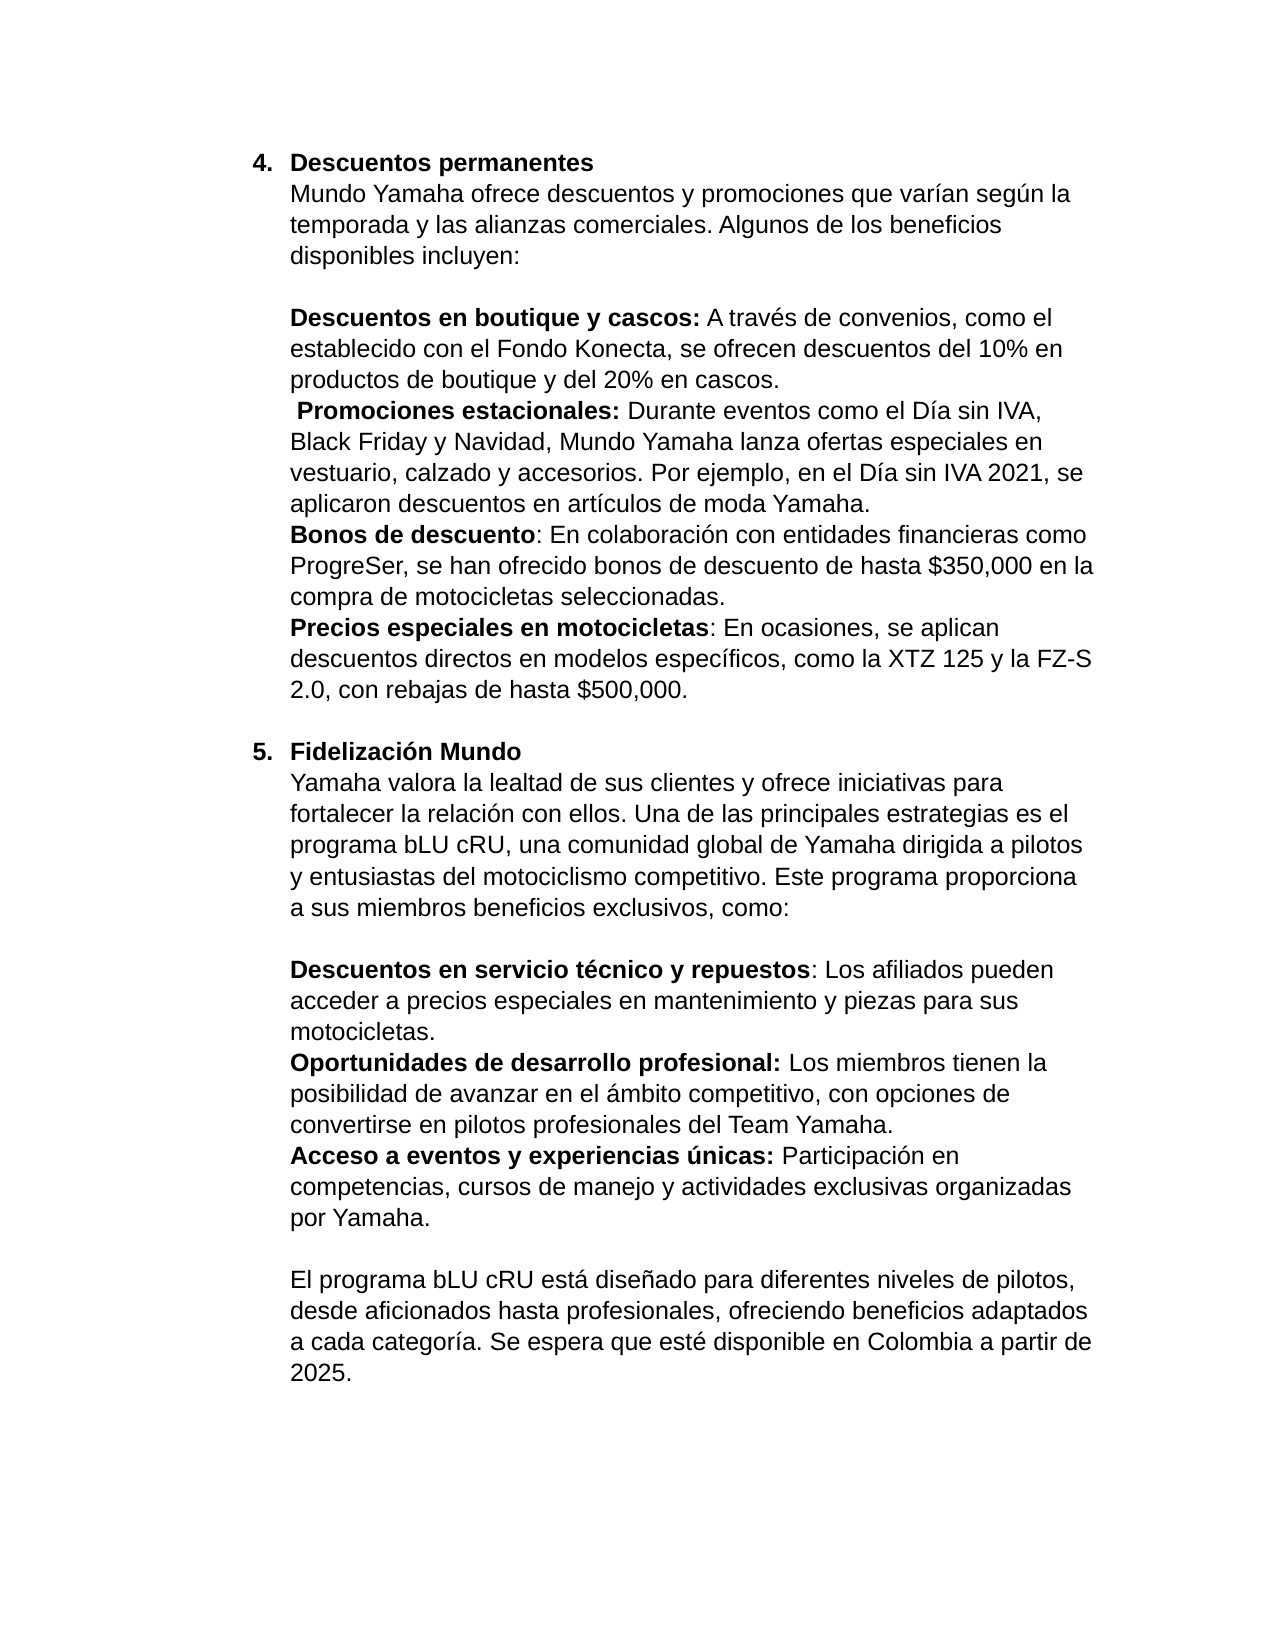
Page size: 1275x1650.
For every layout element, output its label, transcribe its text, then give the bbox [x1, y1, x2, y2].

list Acceso a eventos y experiencias únicas: Participación en competencias, cursos de manejo y actividades exclusivas organizadas por Yamaha. [290, 1141, 1098, 1232]
list Descuentos en servicio técnico y repuestos: Los afiliados pueden acceder a precios especiales en mantenimiento y piezas para sus motocicletas. [290, 955, 1098, 1046]
list Descuentos en boutique y cascos: A través de convenios, como el establecido con el Fondo Konecta, se ofrecen descuentos del 10% en productos de boutique y del 20% en cascos. [290, 303, 1098, 394]
list Fidelización Mundo [252, 737, 1098, 766]
list Precios especiales en motocicletas: En ocasiones, se aplican descuentos directos en modelos específicos, como la XTZ 125 y la FZ-S 2.0, con rebajas de hasta $500,000. [290, 613, 1098, 704]
list Oportunidades de desarrollo profesional: Los miembros tienen la posibilidad de avanzar en el ámbito competitivo, con opciones de convertirse en pilotos profesionales del Team Yamaha. [290, 1048, 1098, 1139]
list El programa bLU cRU está diseñado para diferentes niveles de pilotos, desde aficionados hasta profesionales, ofreciendo beneficios adaptados a cada categoría. Se espera que esté disponible en Colombia a partir de 2025. [290, 1265, 1098, 1387]
list Yamaha valora la lealtad de sus clientes y ofrece iniciativas para fortalecer la relación con ellos. Una de las principales estrategias es el programa bLU cRU, una comunidad global de Yamaha dirigida a pilotos y entusiastas del motociclismo competitivo. Este programa proporciona a sus miembros beneficios exclusivos, como: [290, 768, 1098, 921]
list Bonos de descuento: En colaboración con entidades financieras como ProgreSer, se han ofrecido bonos de descuento de hasta $350,000 en la compra de motocicletas seleccionadas. [290, 520, 1098, 611]
list Mundo Yamaha ofrece descuentos y promociones que varían según la temporada y las alianzas comerciales. Algunos de los beneficios disponibles incluyen: [290, 179, 1098, 269]
list Descuentos permanentes [252, 148, 1098, 176]
list Promociones estacionales: Durante eventos como el Día sin IVA, Black Friday y Navidad, Mundo Yamaha lanza ofertas especiales en vestuario, calzado y accesorios. Por ejemplo, en el Día sin IVA 2021, se aplicaron descuentos en artículos de moda Yamaha. [290, 396, 1098, 518]
